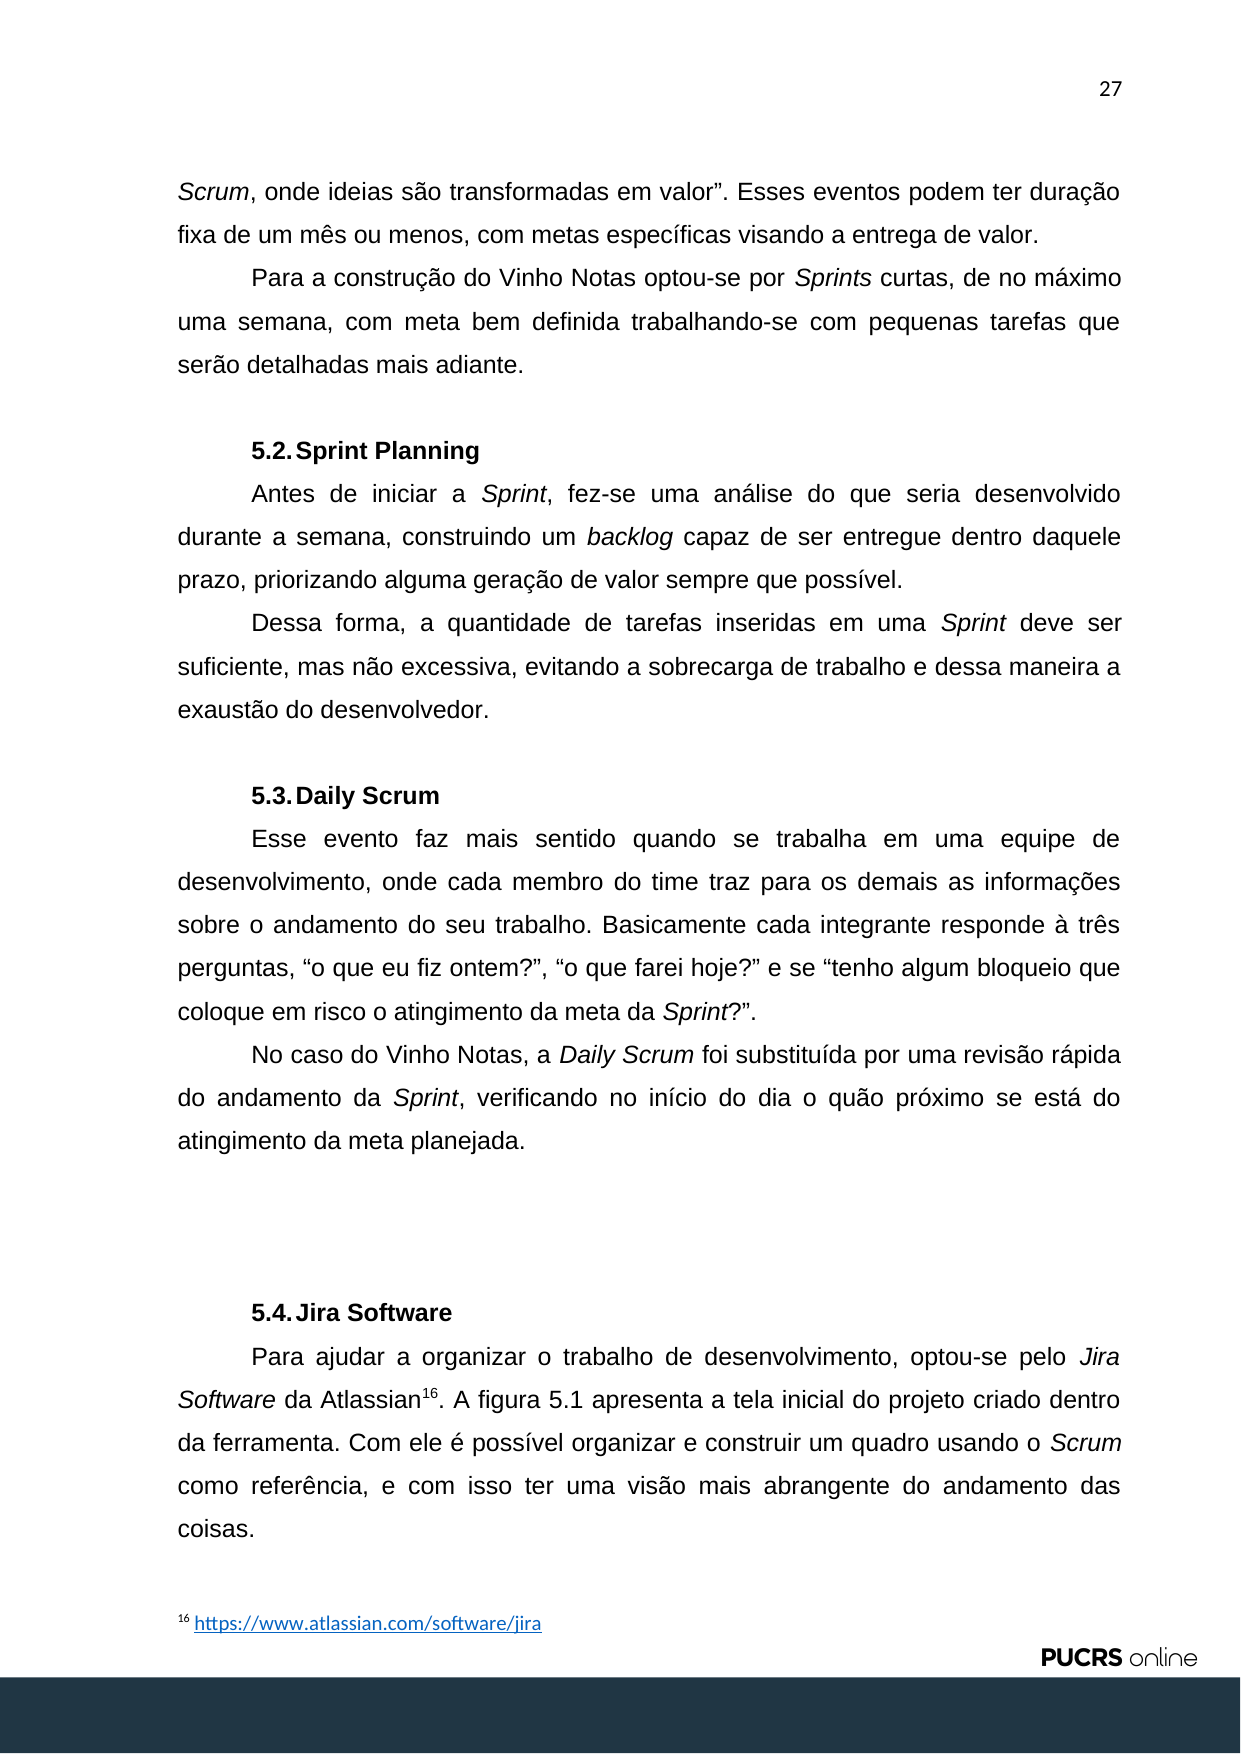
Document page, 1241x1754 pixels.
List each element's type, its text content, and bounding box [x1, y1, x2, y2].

picture [1040, 1646, 1198, 1668]
text Antes de iniciar a Sprint, fez-se uma análise do que seria desenvolvido durante a semana, construindo um backlog capaz de ser entregue dentro daquele prazo, priorizando alguma geração de valor sempre que possível. [177, 479, 1122, 594]
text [177, 177, 1122, 249]
subtitle Jira Software [251, 1298, 1122, 1327]
text Dessa forma, a quantidade de tarefas inseridas em uma Sprint deve ser suficiente, mas não excessiva, evitando a sobrecarga de trabalho e dessa maneira a exaustão do desenvolvedor. [177, 608, 1122, 723]
text No caso do Vinho Notas, a Daily Scrum foi substituída por uma revisão rápida do andamento da Sprint, verificando no início do dia o quão próximo se está do atingimento da meta planejada. [177, 1040, 1122, 1155]
text Para ajudar a organizar o trabalho de desenvolvimento, optou-se pelo Jira Software da Atlassian. A figura 5.1 apresenta a tela inicial do projeto criado dentro da ferramenta. Com ele é possível organizar e construir um quadro usando o Scrum como referência, e com isso ter uma visão mais abrangente do andamento das coisas. [177, 1342, 1122, 1543]
subtitle Daily Scrum [251, 781, 1122, 810]
text Esse evento faz mais sentido quando se trabalha em uma equipe de desenvolvimento, onde cada membro do time traz para os demais as informações sobre o andamento do seu trabalho. Basicamente cada integrante responde à três perguntas, “o que eu fiz ontem?”, “o que farei hoje?” e se “tenho algum bloqueio que coloque em risco o atingimento da meta da Sprint?”. [177, 824, 1122, 1025]
text Para a construção do Vinho Notas optou-se por Sprints curtas, de no máximo uma semana, com meta bem definida trabalhando-se com pequenas tarefas que serão detalhadas mais adiante. [177, 263, 1122, 378]
subtitle Sprint Planning [251, 436, 1122, 465]
